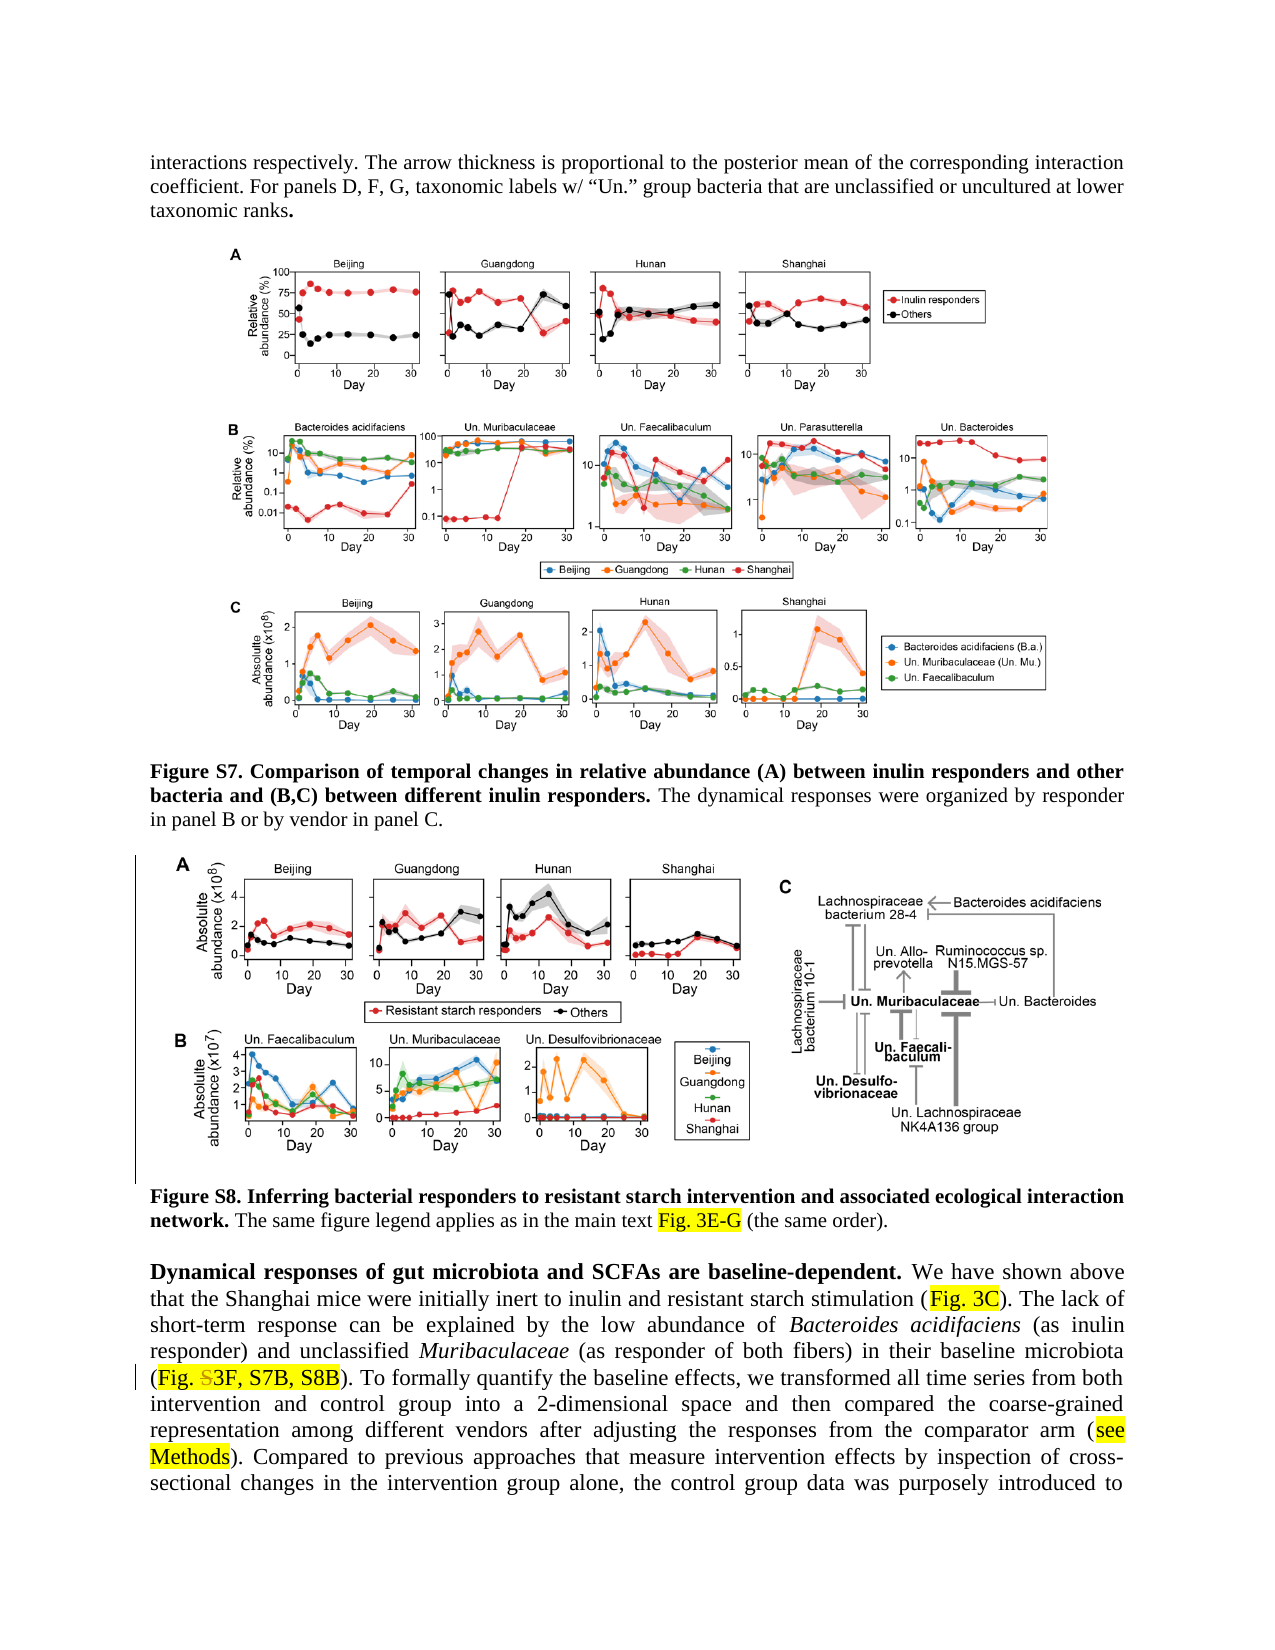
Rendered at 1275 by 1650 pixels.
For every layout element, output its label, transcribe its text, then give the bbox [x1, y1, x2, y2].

text Figure S7. Comparison of temporal changes in relative abundance (A) between inulin responders and other bacteria and (B,C) between different inulin responders. The dynamical responses were organized by responder in panel B or by vendor in panel C. [150, 759, 1125, 831]
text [150, 150, 1125, 222]
text Figure S8. Inferring bacterial responders to resistant starch intervention and associated ecological interaction network. The same figure legend applies as in the main text Fig. 3E-G (the same order). [150, 1184, 1125, 1232]
picture [173, 855, 1102, 1155]
picture [227, 246, 1048, 733]
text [150, 1258, 1125, 1495]
